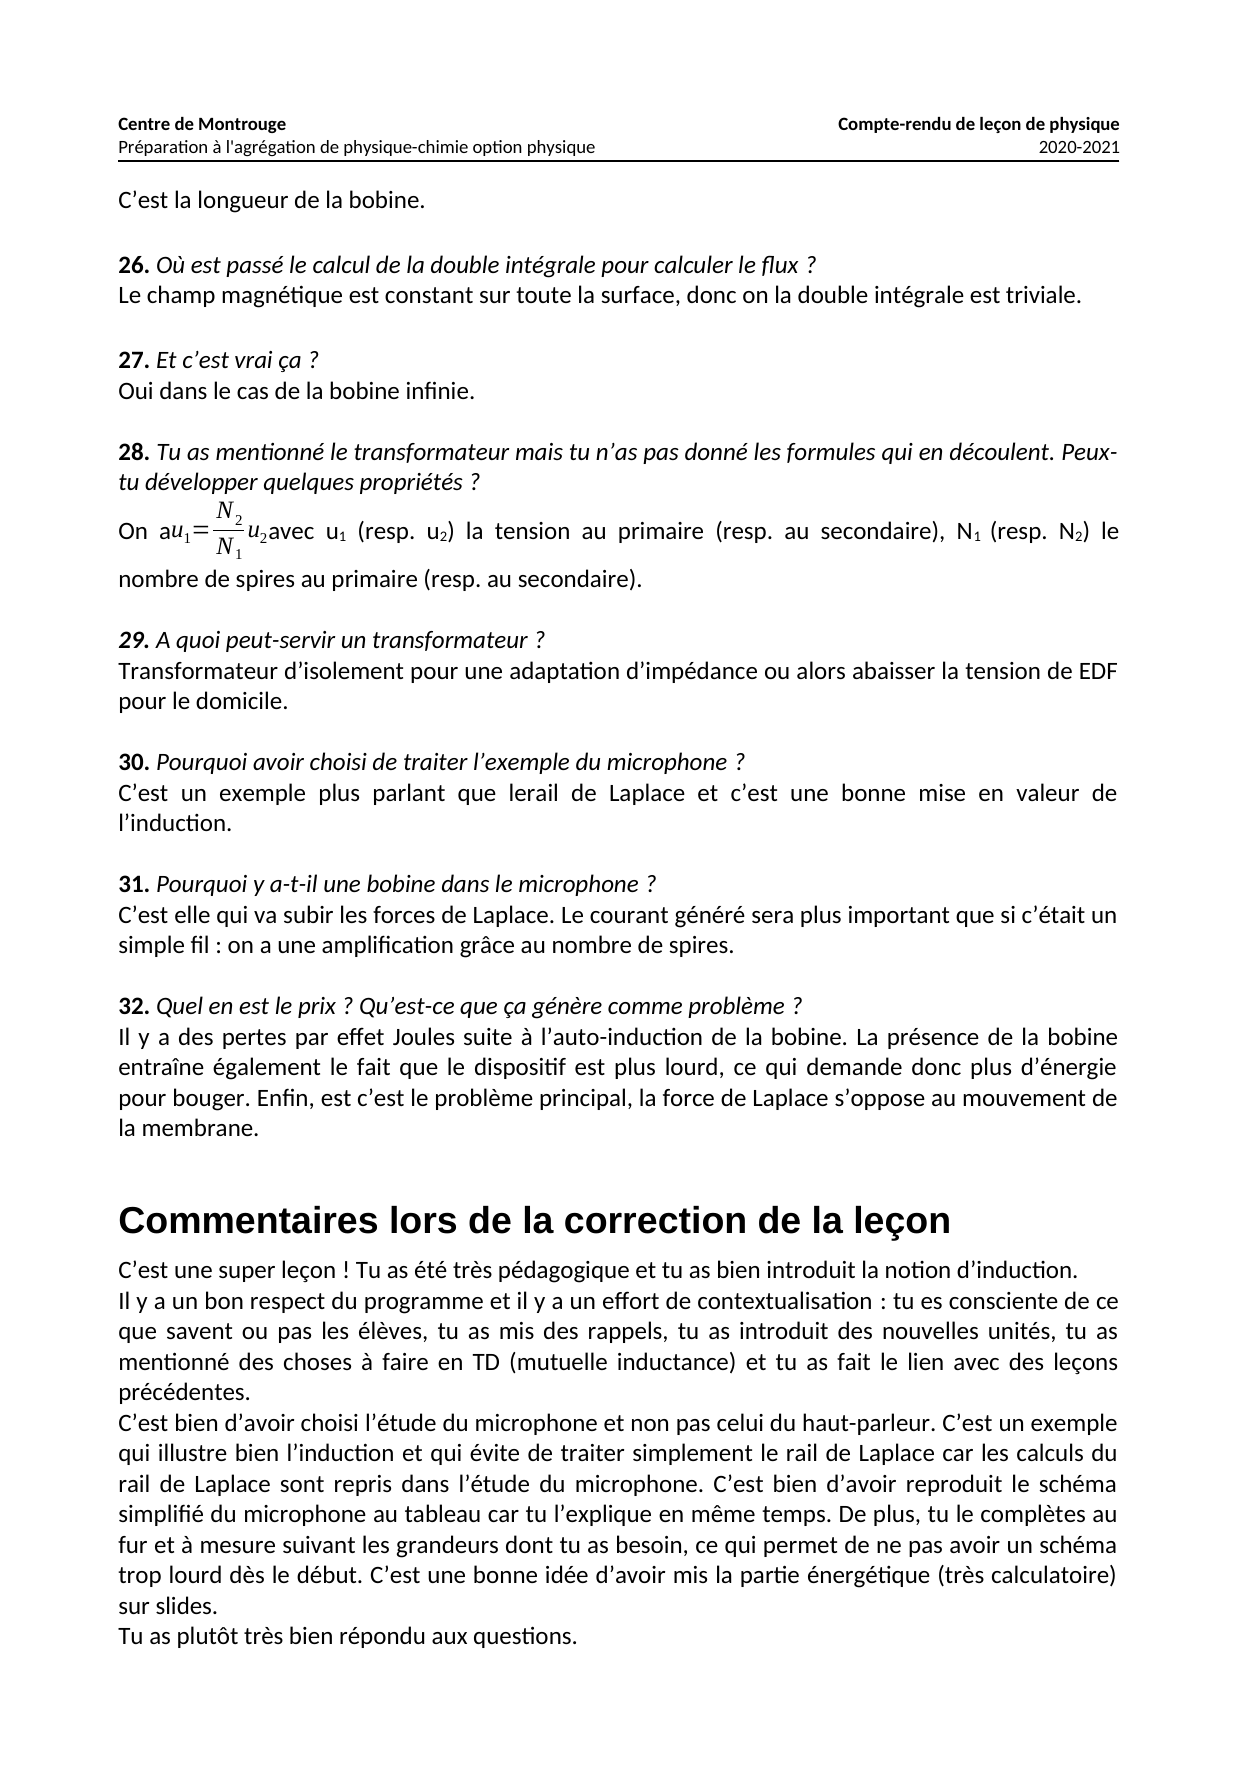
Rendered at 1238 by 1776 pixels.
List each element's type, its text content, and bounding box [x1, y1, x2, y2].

text C’est elle qui va subir les forces de Laplace. Le courant généré sera plus important que si c’était un simple fil : on a une amplification grâce au nombre de spires. [118, 899, 1119, 960]
text 27. Et c’est vrai ça ? [118, 344, 1119, 375]
text Oui dans le cas de la bobine infinie. [118, 375, 1119, 405]
text C’est un exemple plus parlant que lerail de Laplace et c’est une bonne mise en valeur de l’induction. [118, 777, 1119, 838]
text Il y a des pertes par effet Joules suite à l’auto-induction de la bobine. La présence de la bobine entraîne également le fait que le dispositif est plus lourd, ce qui demande donc plus d’énergie pour bouger. Enfin, est c’est le problème principal, la force de Laplace s’oppose au mouvement de la membrane. [118, 1021, 1119, 1143]
text C’est bien d’avoir choisi l’étude du microphone et non pas celui du haut-parleur. C’est un exemple qui illustre bien l’induction et qui évite de traiter simplement le rail de Laplace car les calculs du rail de Laplace sont repris dans l’étude du microphone. C’est bien d’avoir reproduit le schéma simplifié du microphone au tableau car tu l’explique en même temps. De plus, tu le complètes au fur et à mesure suivant les grandeurs dont tu as besoin, ce qui permet de ne pas avoir un schéma trop lourd dès le début. C’est une bonne idée d’avoir mis la partie énergétique (très calculatoire) sur slides. [118, 1407, 1119, 1621]
text C’est la longueur de la bobine. [118, 184, 1119, 215]
text Il y a un bon respect du programme et il y a un effort de contextualisation : tu es consciente de ce que savent ou pas les élèves, tu as mis des rappels, tu as introduit des nouvelles unités, tu as mentionné des choses à faire en TD (mutuelle inductance) et tu as fait le lien avec des leçons précédentes. [118, 1285, 1119, 1407]
text 30. Pourquoi avoir choisi de traiter l’exemple du microphone ? [118, 746, 1119, 777]
text Transformateur d’isolement pour une adaptation d’impédance ou alors abaisser la tension de EDF pour le domicile. [118, 655, 1119, 716]
subtitle Commentaires lors de la correction de la leçon [118, 1199, 1119, 1242]
text Tu as plutôt très bien répondu aux questions. [118, 1621, 1119, 1651]
text 31. Pourquoi y a-t-il une bobine dans le microphone ? [118, 868, 1119, 899]
text 32. Quel en est le prix ? Qu’est-ce que ça génère comme problème ? [118, 991, 1119, 1021]
text 29. A quoi peut-servir un transformateur ? [118, 624, 1119, 655]
text 26. Où est passé le calcul de la double intégrale pour calculer le flux ? [118, 249, 1119, 280]
text 28. Tu as mentionné le transformateur mais tu n’as pas donné les formules qui en découlent. Peux-tu développer quelques propriétés ? [118, 436, 1119, 497]
text On aavec u1 (resp. u2) la tension au primaire (resp. au secondaire), N1 (resp. N2) le nombre de spires au primaire (resp. au secondaire). [118, 497, 1119, 594]
text C’est une super leçon ! Tu as été très pédagogique et tu as bien introduit la notion d’induction. [118, 1254, 1119, 1285]
text Le champ magnétique est constant sur toute la surface, donc on la double intégrale est triviale. [118, 280, 1119, 310]
